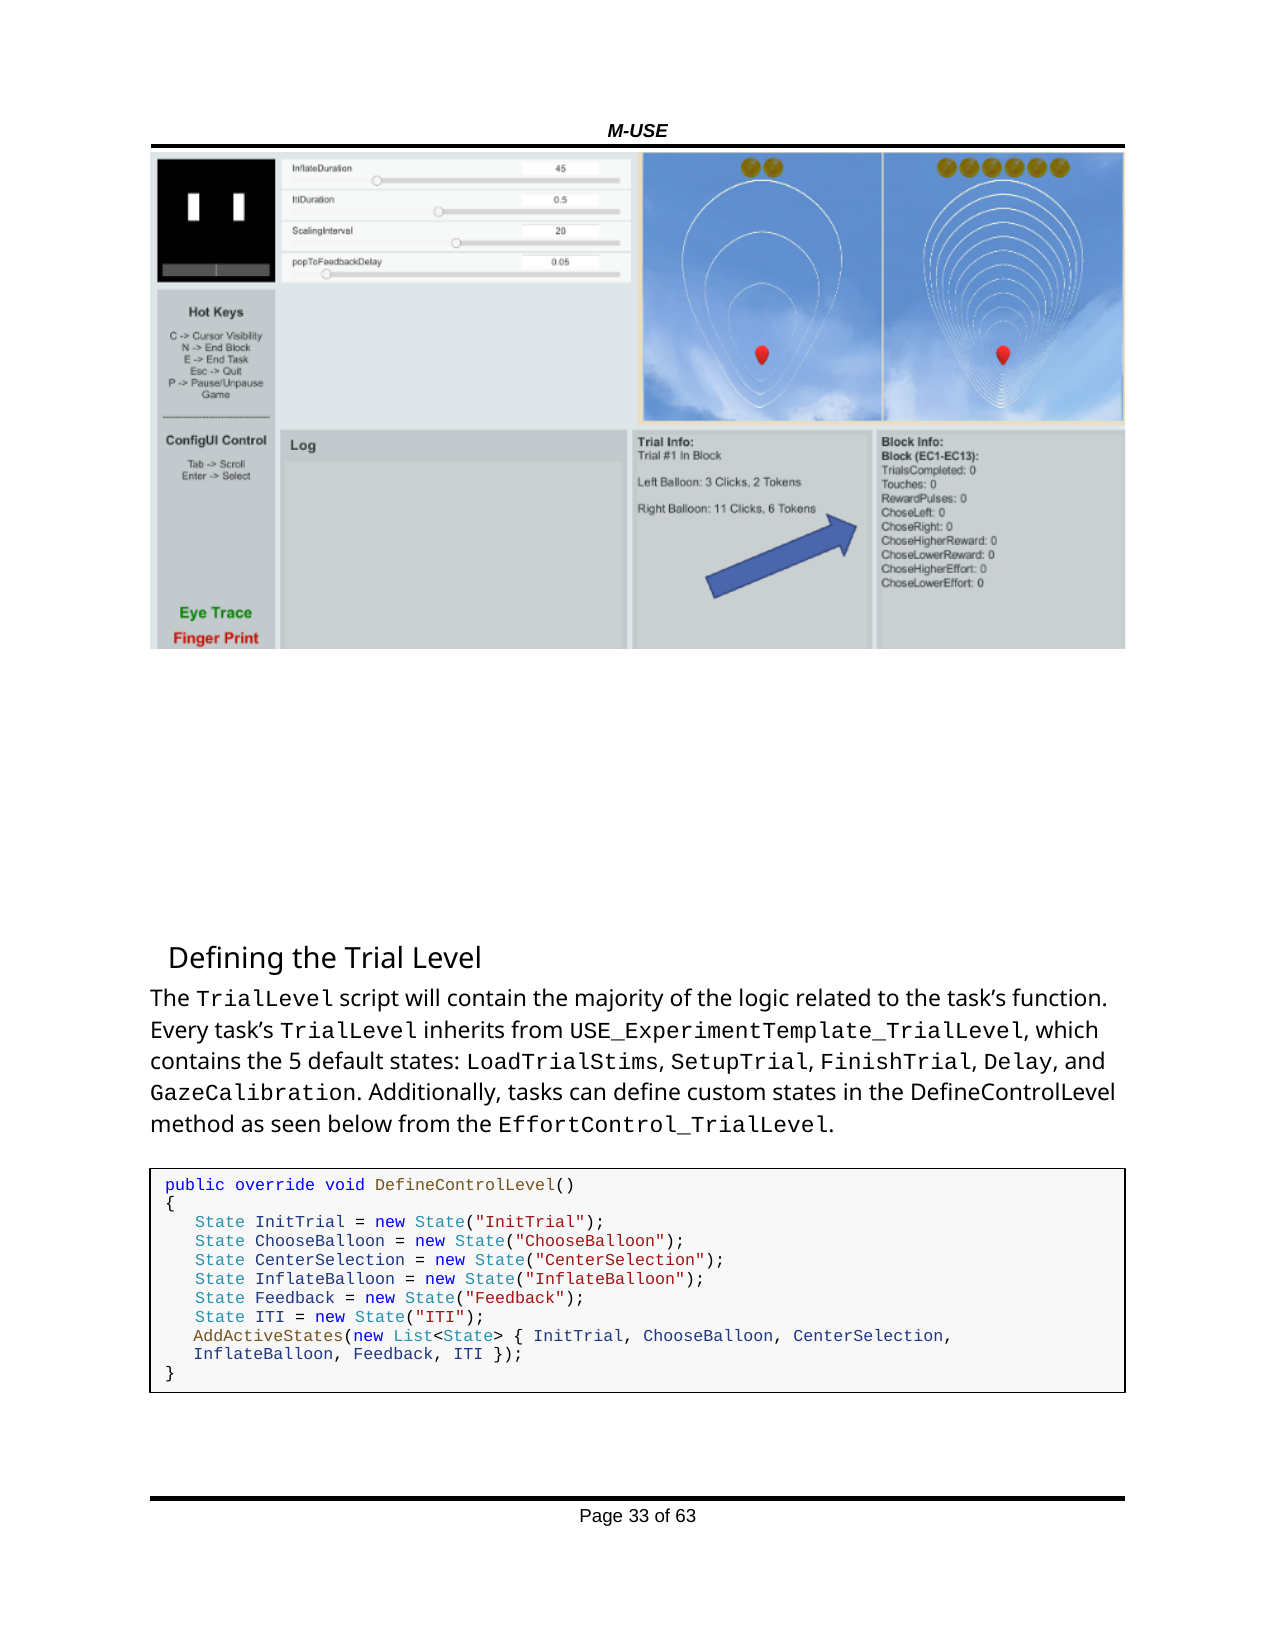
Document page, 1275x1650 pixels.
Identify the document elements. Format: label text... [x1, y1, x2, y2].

picture [150, 152, 1125, 649]
text The TrialLevel script will contain the majority of the logic related to the task’s function. Every task’s TrialLevel inherits from USE_ExperimentTemplate_TrialLevel, which contains the 5 default states: LoadTrialStims, SetupTrial, FinishTrial, Delay, and GazeCalibration. Additionally, tasks can define custom states in the DefineControlLevel method as seen below from the EffortControl_TrialLevel. [150, 982, 1125, 1139]
subtitle Defining the Trial Level [168, 937, 1125, 977]
